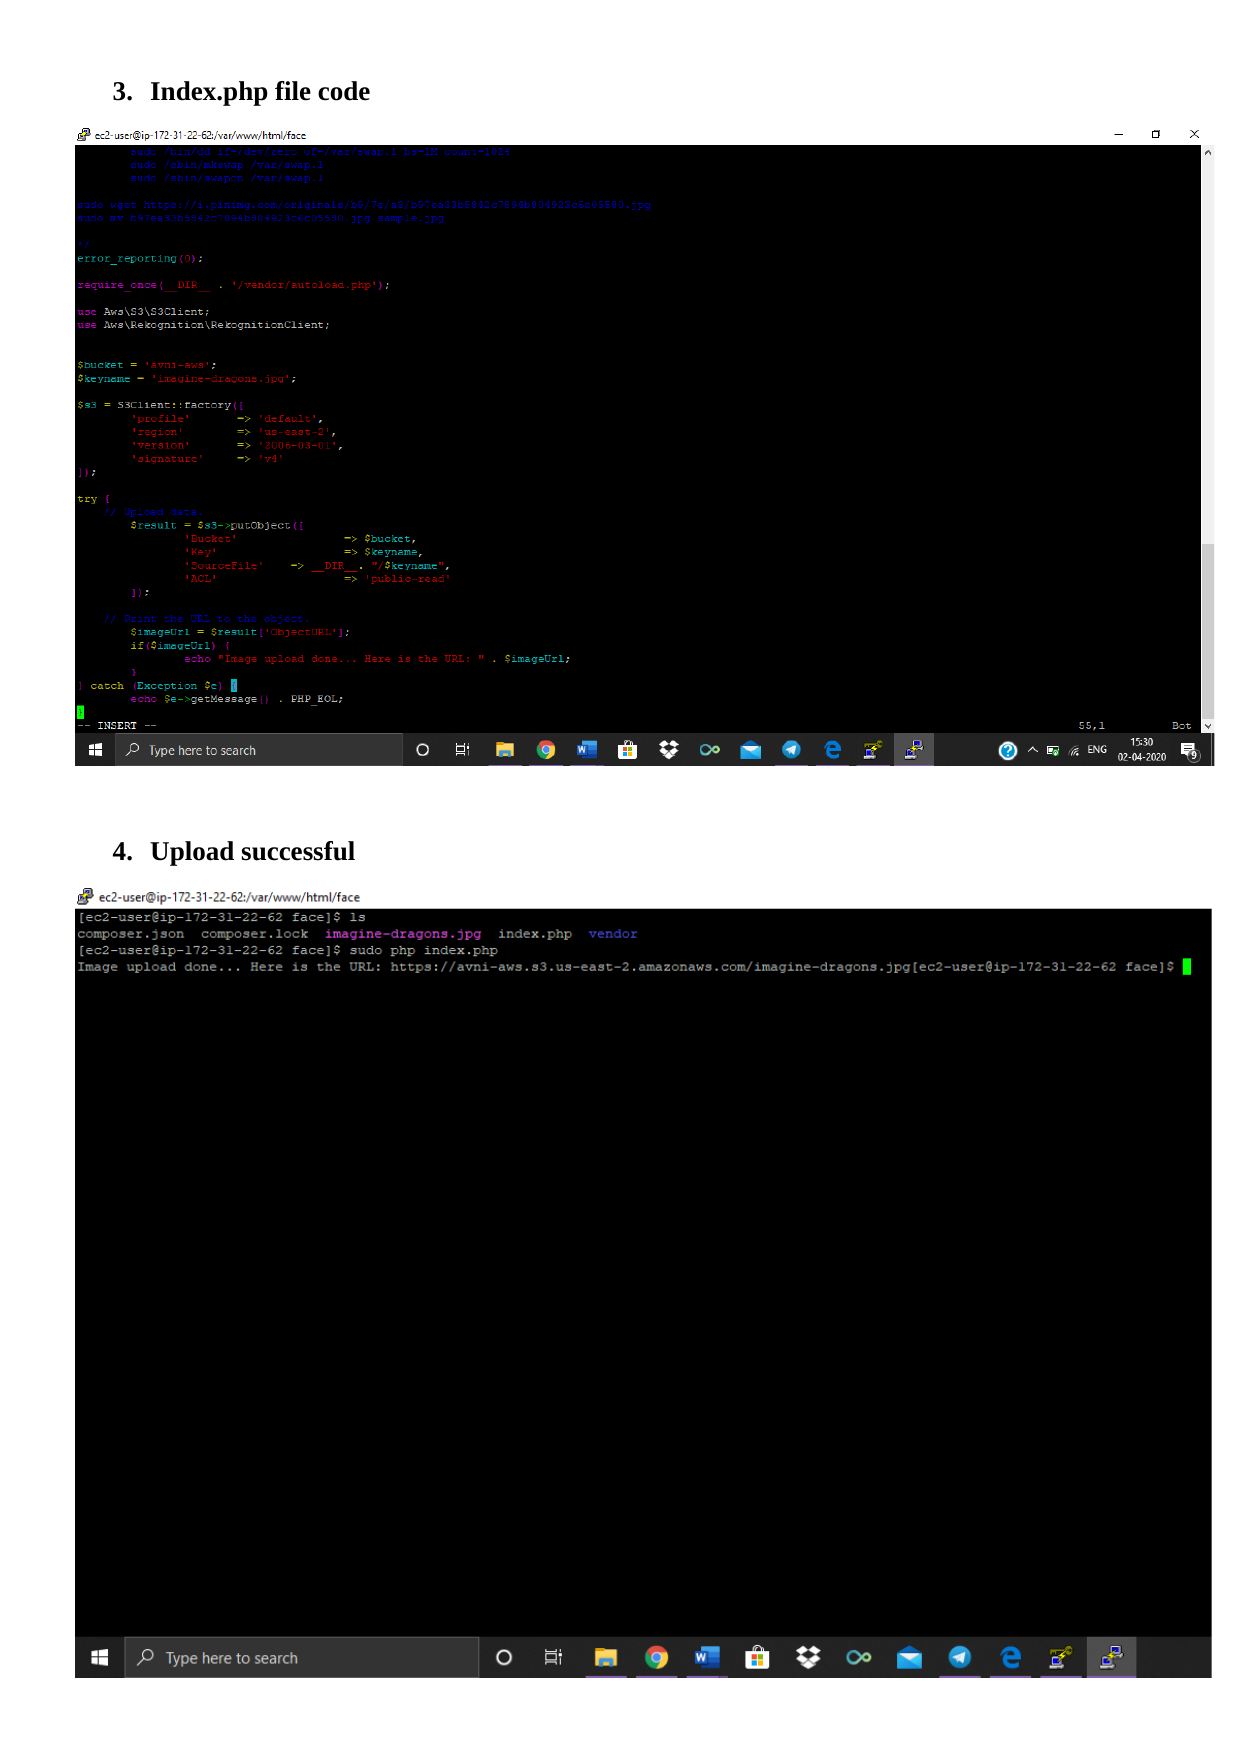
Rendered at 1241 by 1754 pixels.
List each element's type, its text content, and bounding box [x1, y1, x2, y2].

list Upload successful [112, 835, 1165, 866]
picture [75, 125, 1215, 766]
picture [75, 885, 1212, 1678]
list Index.php file code [112, 75, 1165, 106]
